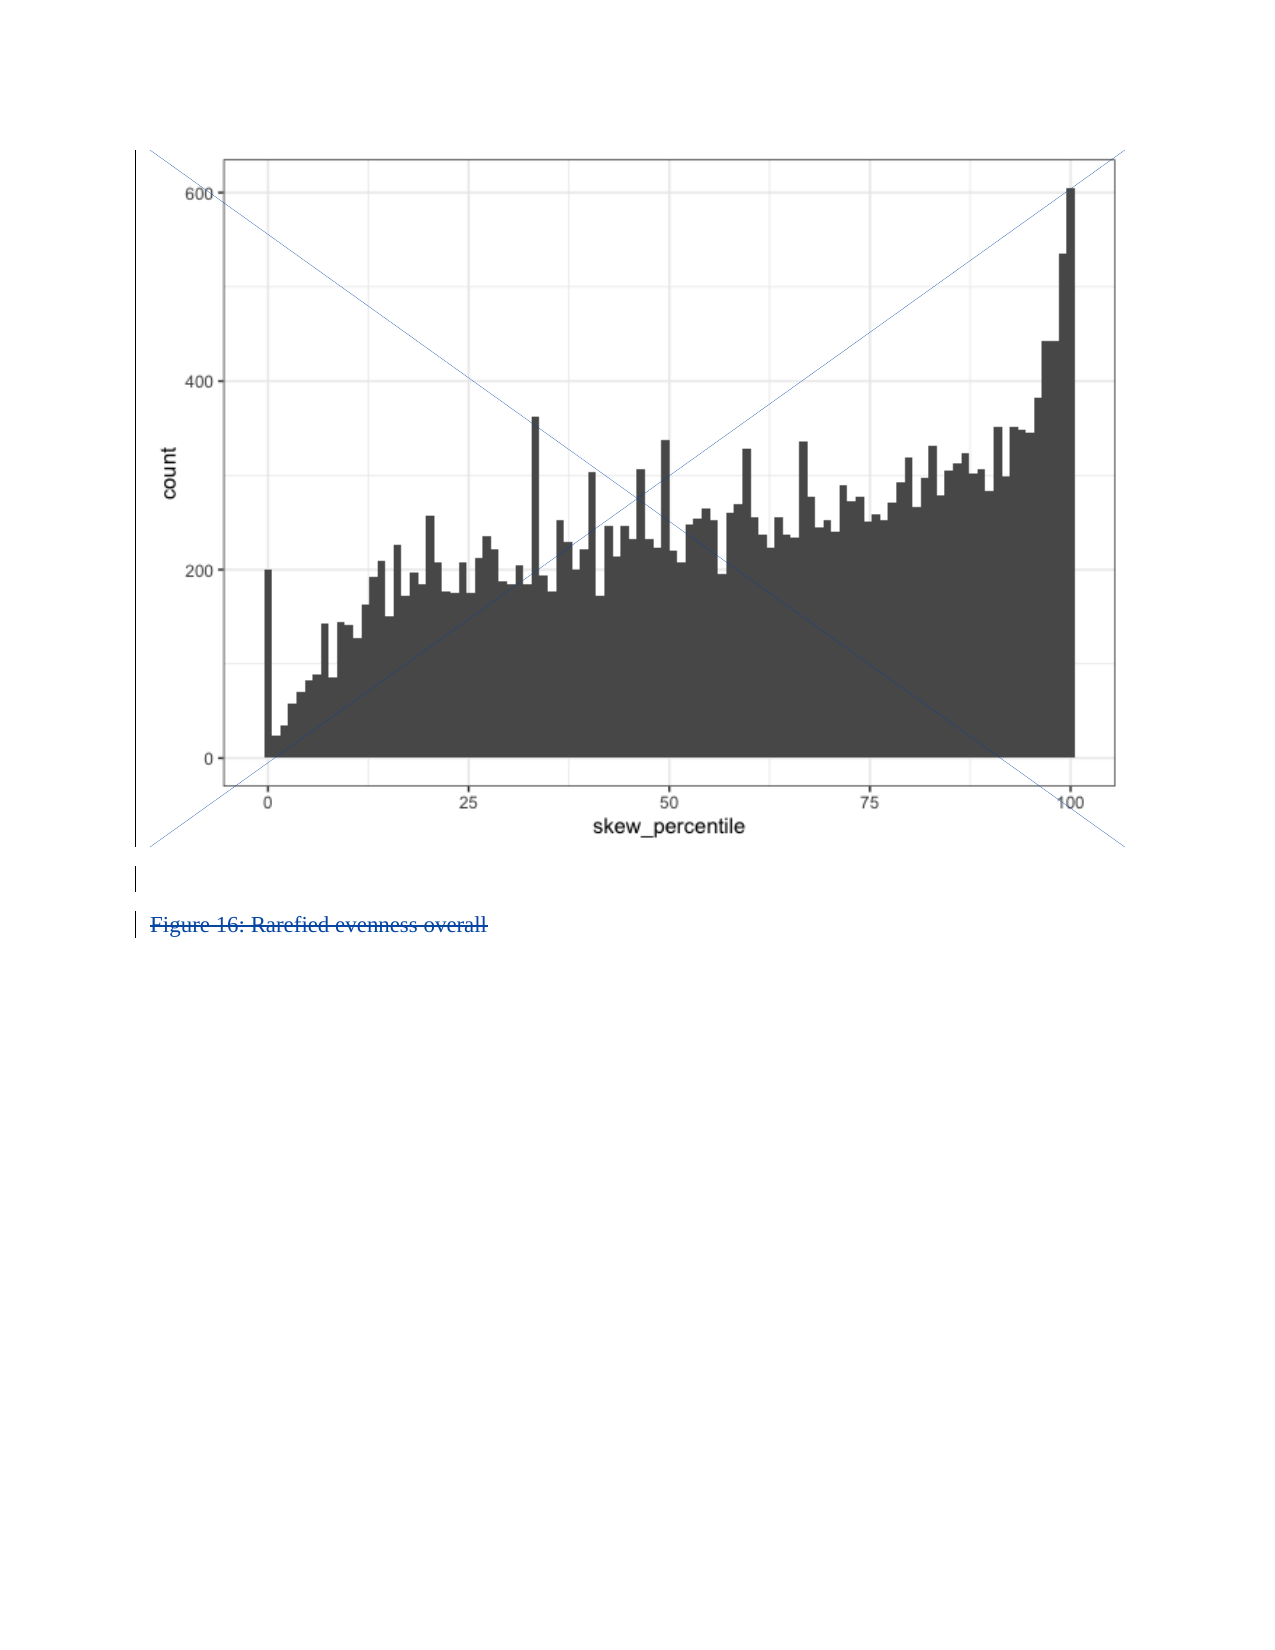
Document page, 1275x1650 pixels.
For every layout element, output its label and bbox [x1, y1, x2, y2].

picture [152, 150, 1123, 498]
picture [639, 151, 1125, 846]
picture [150, 151, 636, 846]
picture [151, 500, 1124, 848]
